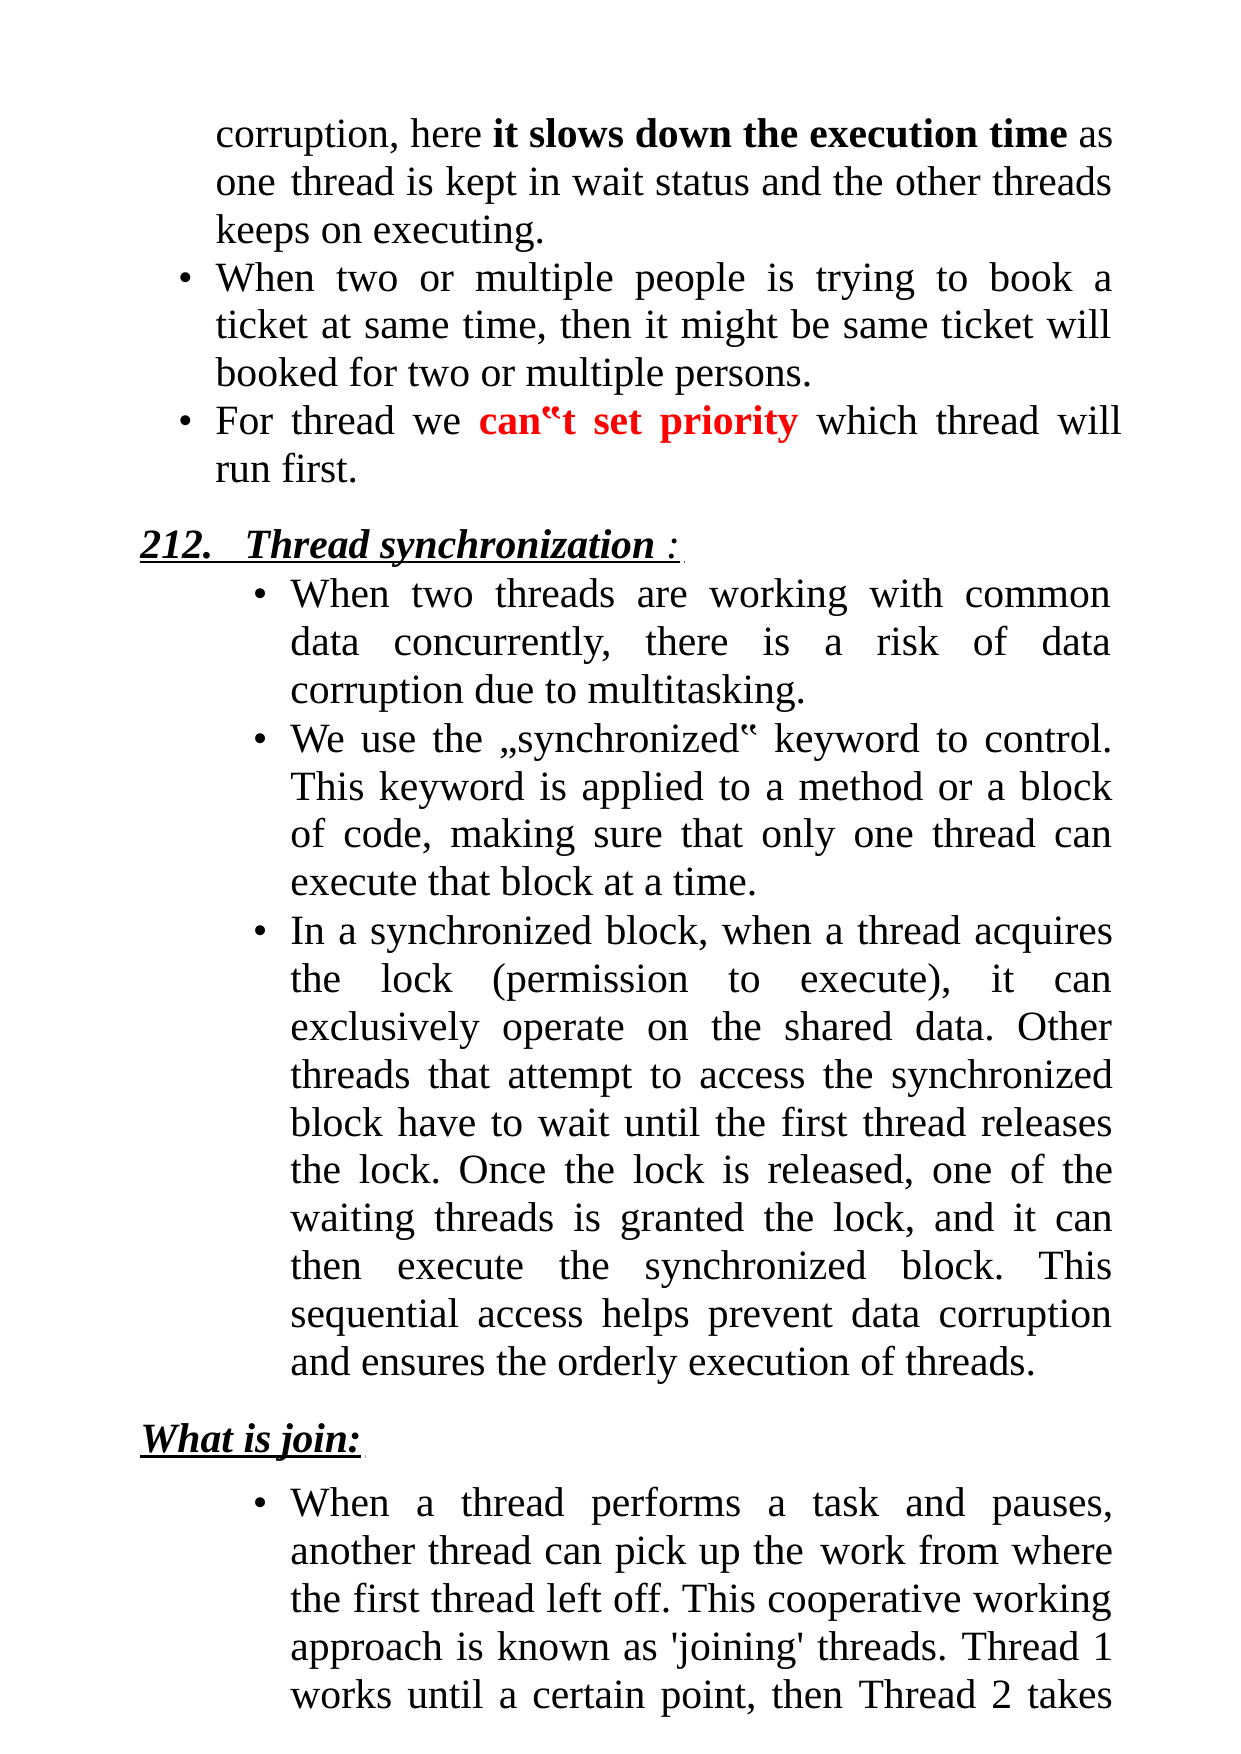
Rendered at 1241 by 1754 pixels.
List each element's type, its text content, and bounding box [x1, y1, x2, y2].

list When two threads are working with common data concurrently, there is a risk of data corruption due to multitasking. [253, 568, 1112, 712]
list We use the „synchronized‟ keyword to control. This keyword is applied to a method or a block of code, making sure that only one thread can execute that block at a time. [253, 713, 1113, 905]
list For thread we can‟t set priority which thread will run first. [178, 396, 1122, 492]
list When two or multiple people is trying to book a ticket at same time, then it might be same ticket will booked for two or multiple persons. [178, 252, 1112, 396]
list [253, 1477, 1113, 1717]
list In a synchronized block, when a thread acquires the lock (permission to execute), it can exclusively operate on the shared data. Other threads that attempt to access the synchronized block have to wait until the first thread releases the lock. Once the lock is released, one of the waiting threads is granted the lock, and it can then execute the synchronized block. This sequential access helps prevent data corruption and ensures the orderly execution of threads. [253, 905, 1113, 1384]
text 212. Thread synchronization : [140, 519, 1122, 567]
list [178, 108, 1113, 252]
text What is join: [140, 1414, 1122, 1462]
